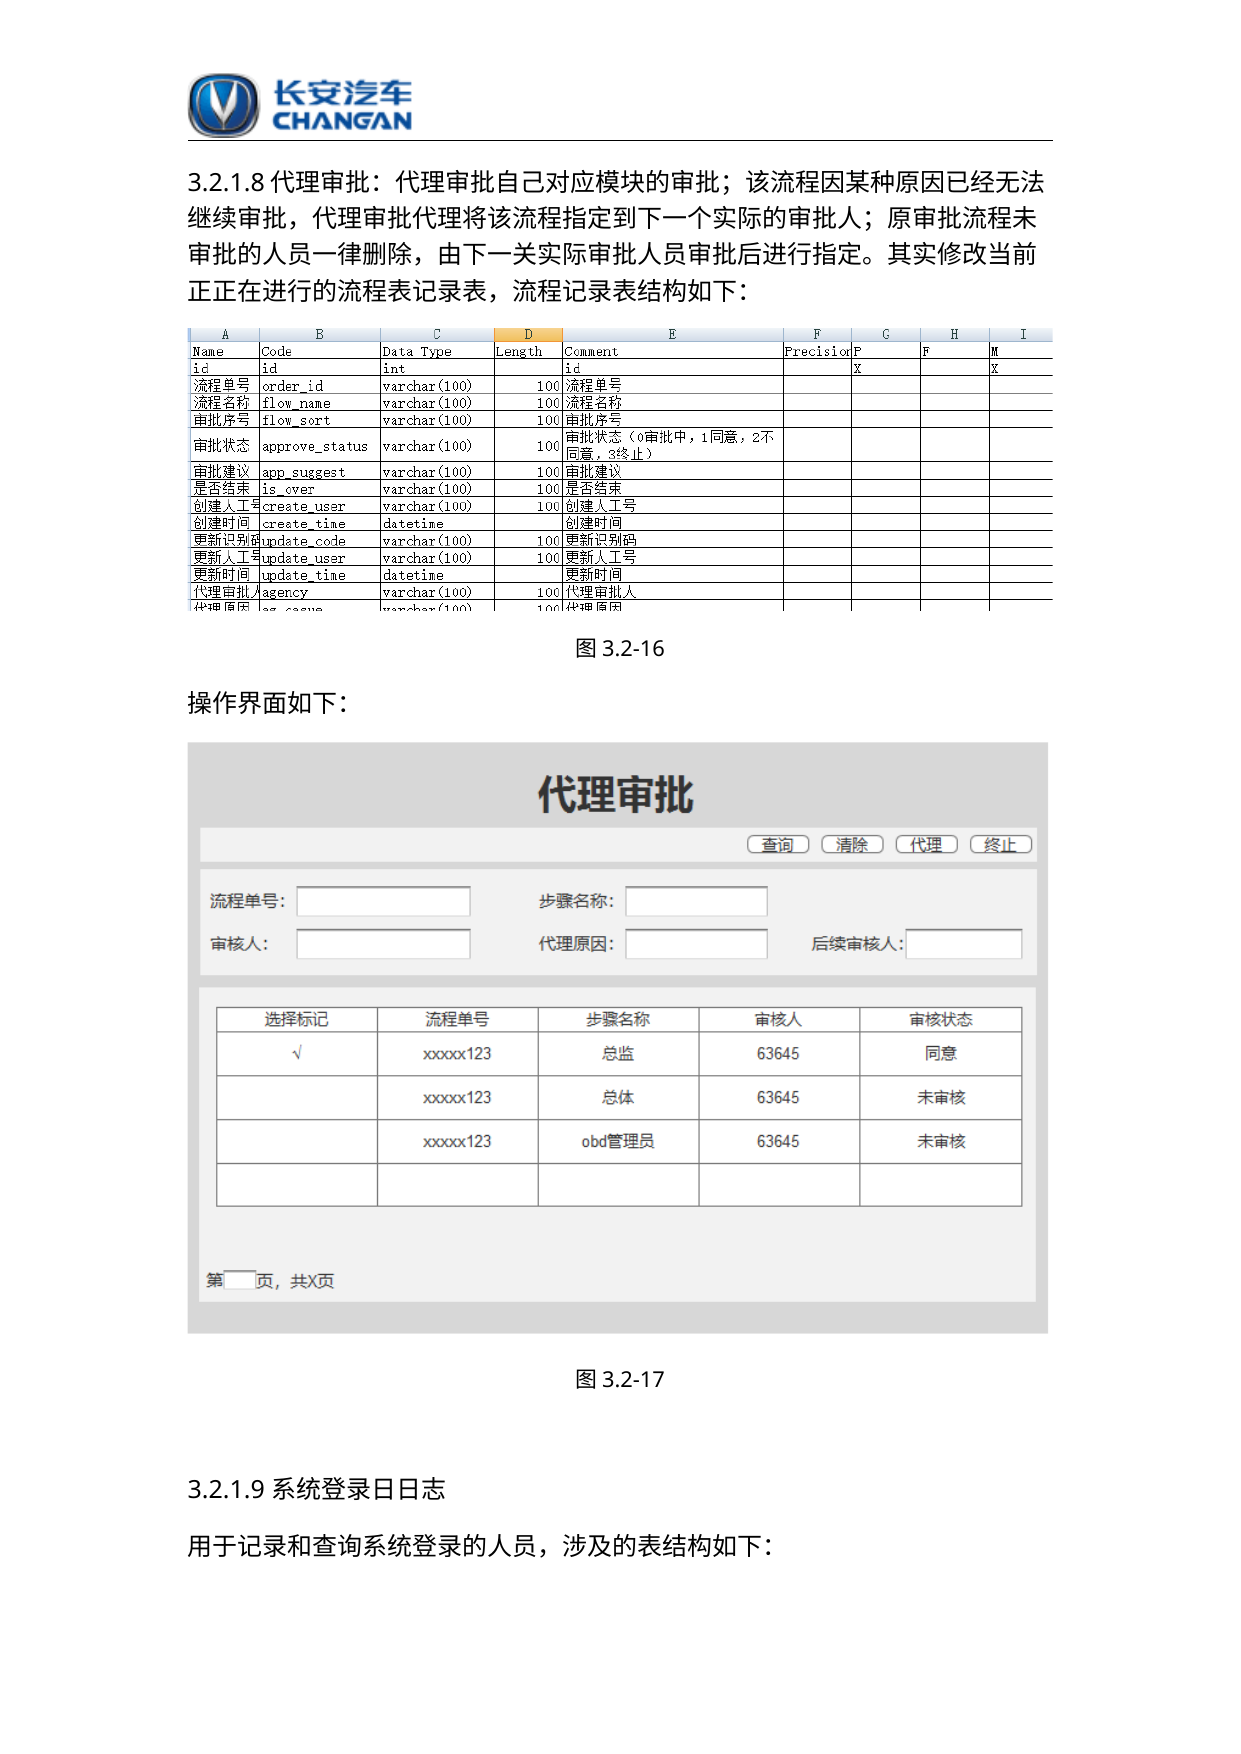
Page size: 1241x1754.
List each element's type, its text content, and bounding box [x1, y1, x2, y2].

picture [187, 741, 1053, 1341]
text 用于记录和查询系统登录的人员，涉及的表结构如下： [187, 1526, 1053, 1563]
text 图3.2-17 [187, 1362, 1053, 1394]
text 图3.2-16 [187, 631, 1053, 663]
picture [187, 328, 1053, 611]
text 操作界面如下： [187, 684, 1053, 720]
text 3.2.1.8代理审批：代理审批自己对应模块的审批；该流程因某种原因已经无法继续审批，代理审批代理将该流程指定到下一个实际的审批人；原审批流程未审批的人员一律删除，由下一关实际审批人员审批后进行指定。其实修改当前正正在进行的流程表记录表，流程记录表结构如下： [187, 162, 1053, 307]
picture [187, 73, 432, 138]
text 3.2.1.9 系统登录日日志 [187, 1469, 1053, 1506]
